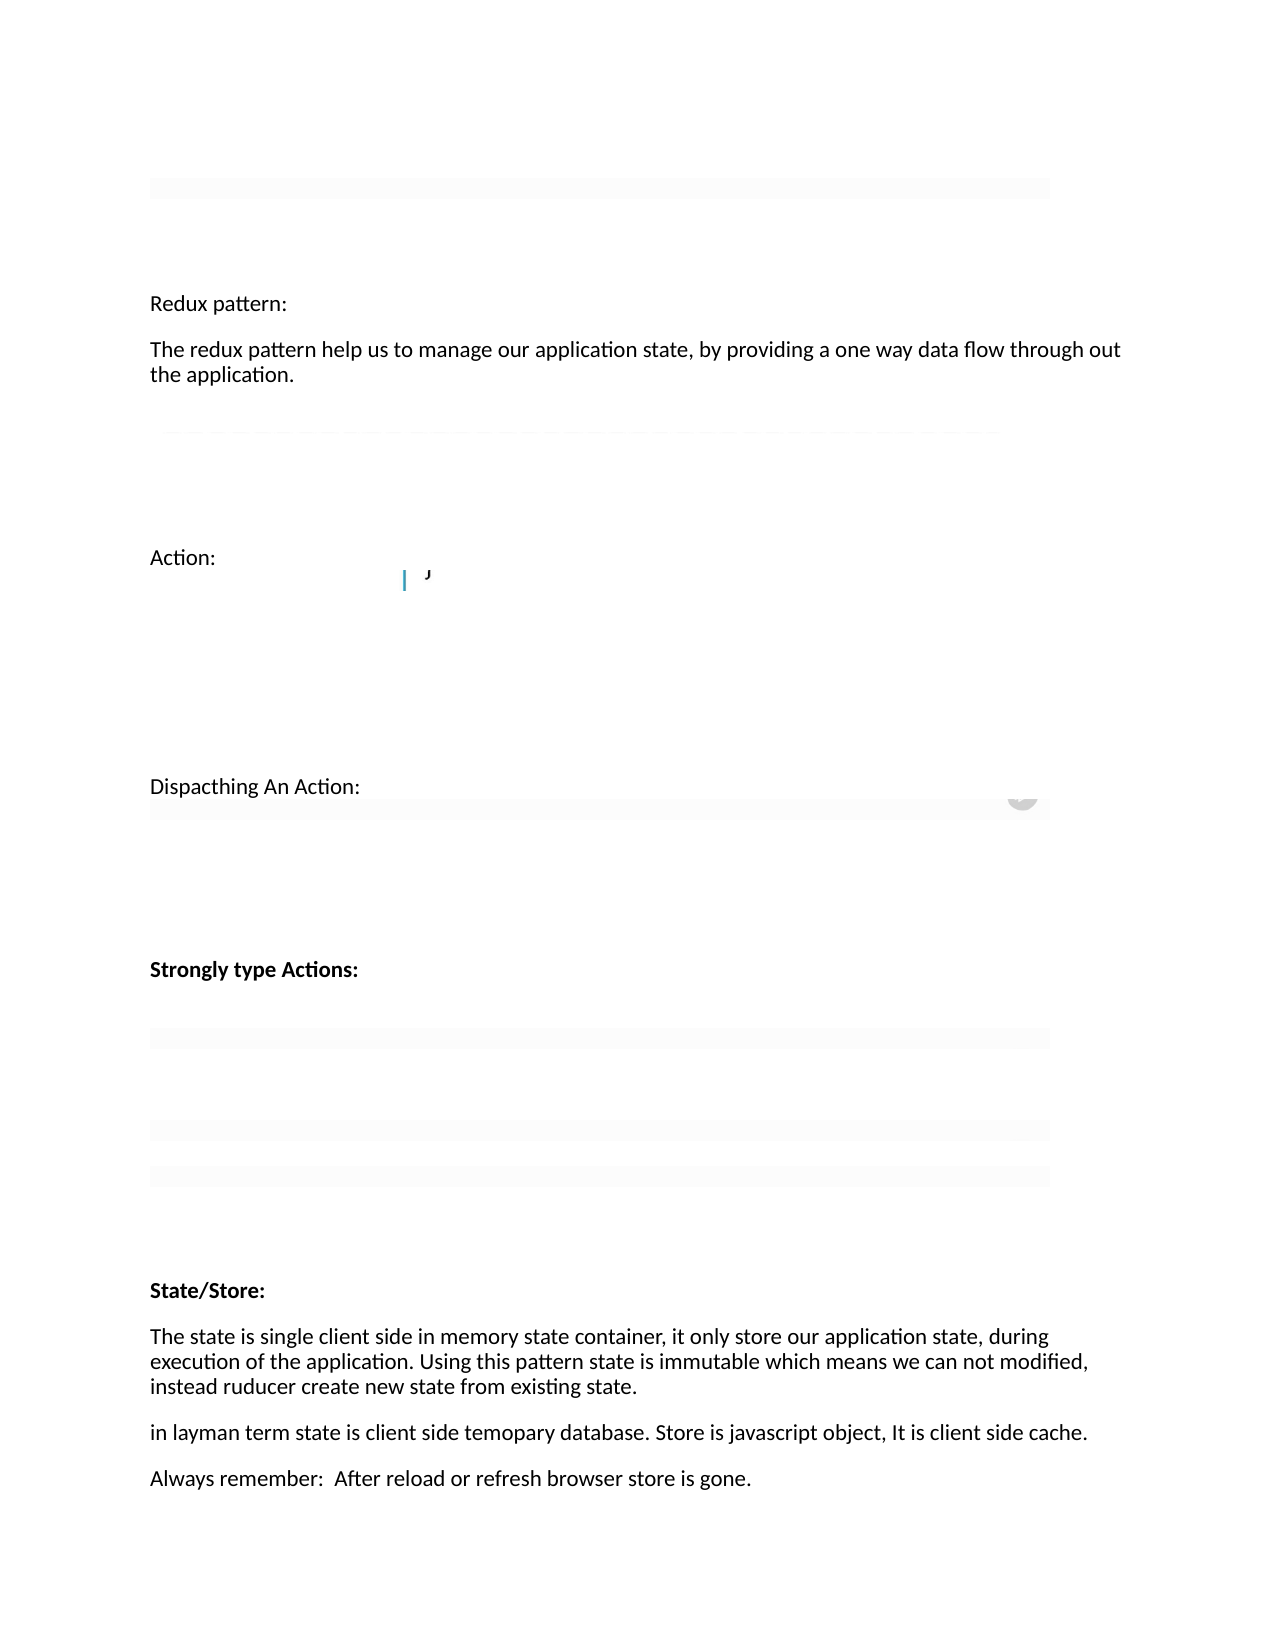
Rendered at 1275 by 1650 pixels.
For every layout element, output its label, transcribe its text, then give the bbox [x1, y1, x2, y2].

text Always remember: After reload or refresh browser store is gone. [150, 1466, 1125, 1491]
text Dispacthing An Action: [150, 774, 1125, 799]
text in layman term state is client side temopary database. Store is javascript object, It is client side cache. [150, 1420, 1125, 1445]
text Redux pattern: [150, 291, 1125, 316]
text The redux pattern help us to manage our application state, by providing a one way data flow through out the application. [150, 337, 1125, 387]
text Strongly type Actions: [150, 958, 1125, 983]
text State/Store: [150, 1279, 1125, 1304]
text Action: [150, 545, 1125, 570]
text The state is single client side in memory state container, it only store our application state, during execution of the application. Using this pattern state is immutable which means we can not modified, instead ruducer create new state from existing state. [150, 1324, 1125, 1399]
